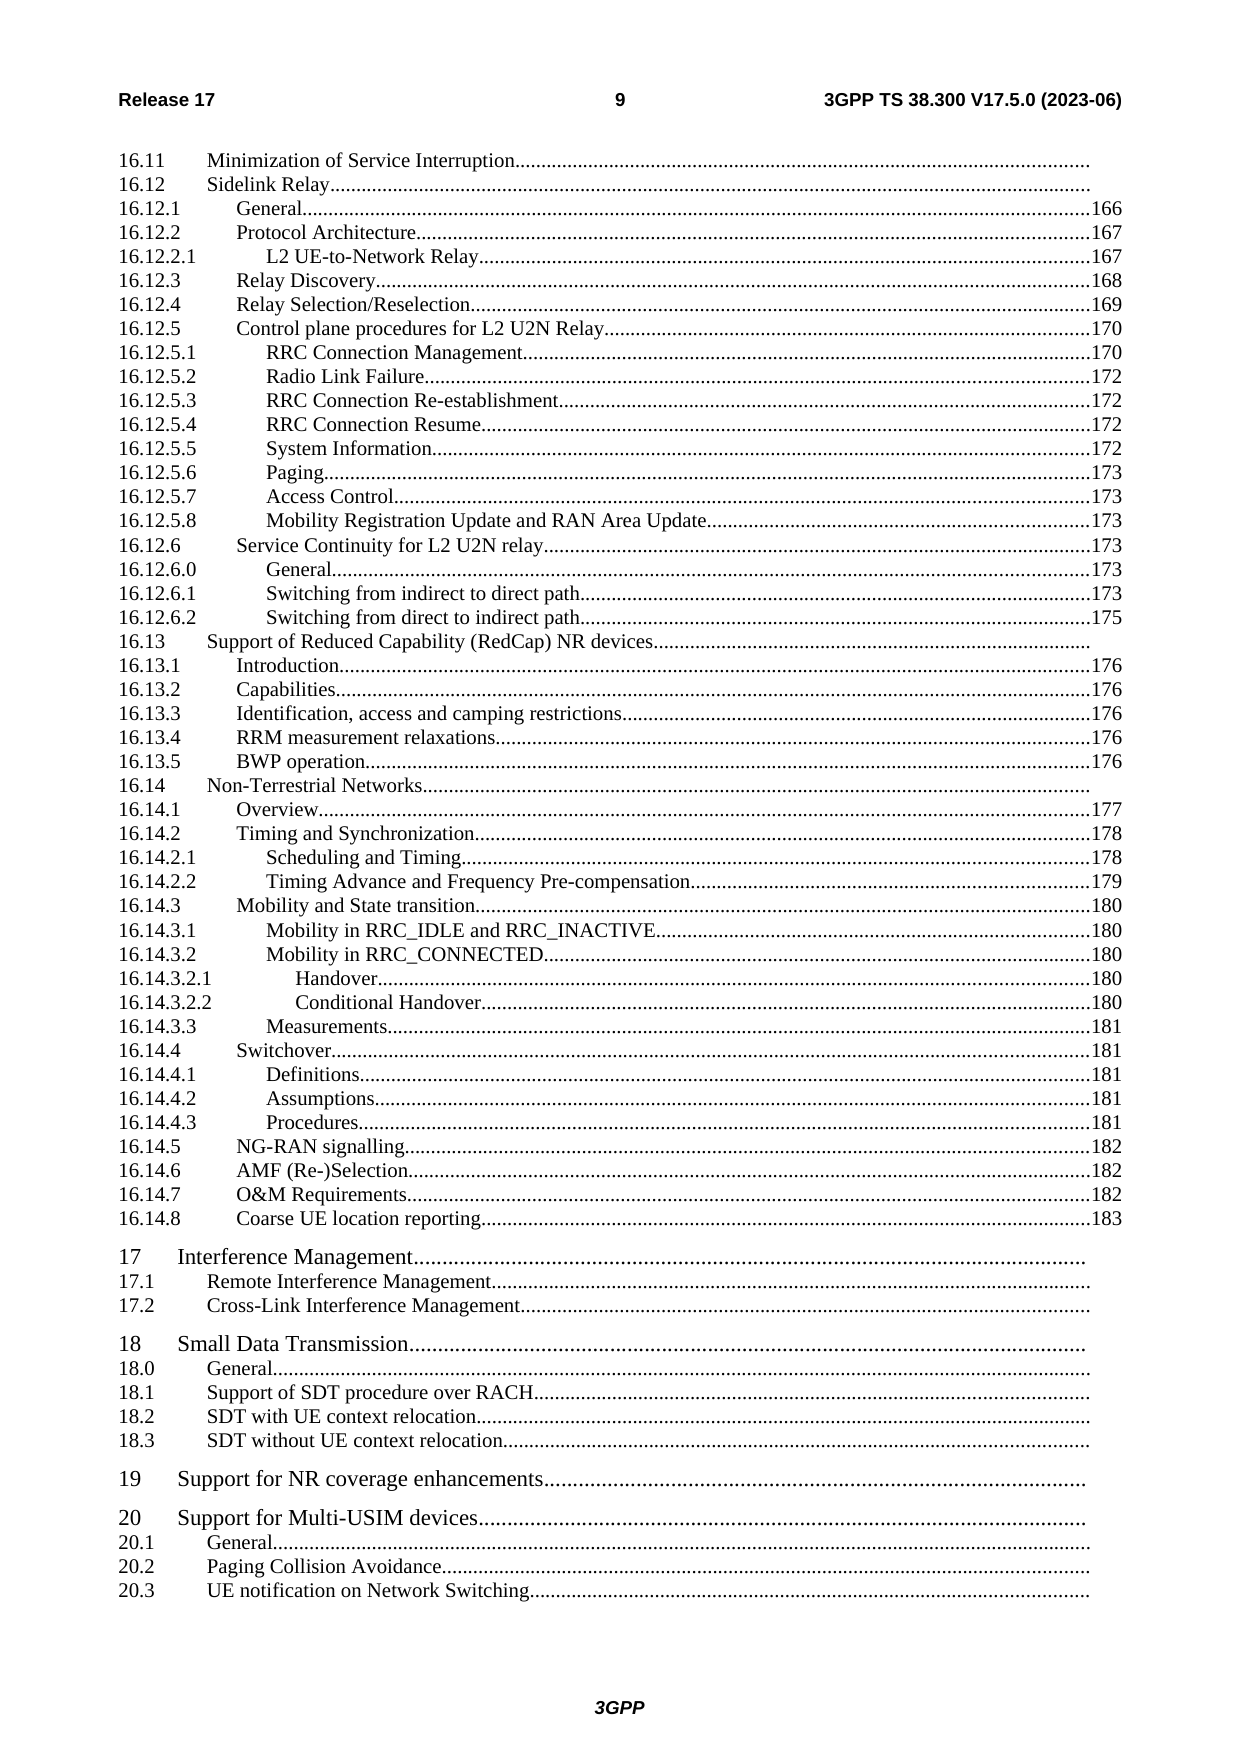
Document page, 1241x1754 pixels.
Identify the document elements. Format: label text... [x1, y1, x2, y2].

text 16.12 Sidelink Relay 166 [118, 172, 1078, 196]
text 16.14.6 AMF (Re-)Selection 182 [118, 1158, 1122, 1182]
text 16.14.3.2.2 Conditional Handover 180 [118, 990, 1122, 1014]
text 16.14.2.2 Timing Advance and Frequency Pre-compensation 179 [118, 869, 1122, 893]
text 19 Support for NR coverage enhancements 188 [118, 1465, 1078, 1491]
text 16.14.7 O&M Requirements 182 [118, 1182, 1122, 1206]
text 16.13 Support of Reduced Capability (RedCap) NR devices 176 [118, 629, 1078, 653]
text 16.12.5.4 RRC Connection Resume 172 [118, 412, 1122, 436]
text 16.12.5.6 Paging 173 [118, 460, 1122, 484]
text 20.1 General 188 [118, 1530, 1078, 1554]
text 17 Interference Management 183 [118, 1243, 1078, 1269]
text 16.12.2.1 L2 UE-to-Network Relay 167 [118, 244, 1122, 268]
text 16.14.5 NG-RAN signalling 182 [118, 1134, 1122, 1158]
text 16.14.2 Timing and Synchronization 178 [118, 821, 1122, 845]
text 16.12.4 Relay Selection/Reselection 169 [118, 292, 1122, 316]
text 16.13.3 Identification, access and camping restrictions 176 [118, 701, 1122, 725]
text 16.14.2.1 Scheduling and Timing 178 [118, 845, 1122, 869]
text 16.12.6.2 Switching from direct to indirect path 175 [118, 605, 1122, 629]
text 16.12.5.5 System Information 172 [118, 436, 1122, 460]
text 16.13.1 Introduction 176 [118, 653, 1122, 677]
text 16.12.2 Protocol Architecture 167 [118, 220, 1122, 244]
text 16.13.5 BWP operation 176 [118, 749, 1122, 773]
text 20.3 UE notification on Network Switching 189 [118, 1578, 1078, 1602]
text 16.14.4.2 Assumptions 181 [118, 1086, 1122, 1110]
text 16.12.6 Service Continuity for L2 U2N relay 173 [118, 532, 1122, 557]
text 16.12.6.1 Switching from indirect to direct path 173 [118, 581, 1122, 605]
text 18 Small Data Transmission 184 [118, 1330, 1078, 1356]
text 16.12.5.7 Access Control 173 [118, 484, 1122, 508]
text 16.11 Minimization of Service Interruption 166 [118, 147, 1078, 172]
text 18.3 SDT without UE context relocation 187 [118, 1428, 1078, 1452]
text 16.12.6.0 General 173 [118, 557, 1122, 581]
text 16.13.4 RRM measurement relaxations 176 [118, 725, 1122, 749]
text 18.0 General 184 [118, 1356, 1078, 1380]
text 16.14.4 Switchover 181 [118, 1038, 1122, 1062]
text 16.14 Non-Terrestrial Networks 177 [118, 773, 1078, 797]
text 16.12.5.2 Radio Link Failure 172 [118, 364, 1122, 388]
text 17.2 Cross-Link Interference Management 184 [118, 1293, 1078, 1317]
text 16.14.1 Overview 177 [118, 797, 1122, 821]
text 16.12.1 General 166 [118, 196, 1122, 220]
text 16.12.5.1 RRC Connection Management 170 [118, 340, 1122, 364]
text 16.14.3 Mobility and State transition 180 [118, 893, 1122, 917]
text 16.14.3.3 Measurements 181 [118, 1014, 1122, 1038]
text 17.1 Remote Interference Management 183 [118, 1269, 1078, 1293]
text 16.12.5 Control plane procedures for L2 U2N Relay 170 [118, 316, 1122, 340]
text 16.14.4.1 Definitions 181 [118, 1062, 1122, 1086]
text 16.14.3.2.1 Handover 180 [118, 966, 1122, 990]
text 20 Support for Multi-USIM devices 188 [118, 1504, 1078, 1530]
text 16.12.5.8 Mobility Registration Update and RAN Area Update 173 [118, 508, 1122, 532]
text 16.14.8 Coarse UE location reporting 183 [118, 1206, 1122, 1230]
text 18.2 SDT with UE context relocation 186 [118, 1404, 1078, 1428]
text 16.14.3.1 Mobility in RRC_IDLE and RRC_INACTIVE 180 [118, 917, 1122, 942]
text 16.14.3.2 Mobility in RRC_CONNECTED 180 [118, 942, 1122, 966]
text 16.13.2 Capabilities 176 [118, 677, 1122, 701]
text 20.2 Paging Collision Avoidance 188 [118, 1554, 1078, 1578]
text 16.12.3 Relay Discovery 168 [118, 268, 1122, 292]
text 18.1 Support of SDT procedure over RACH 185 [118, 1380, 1078, 1404]
text 16.14.4.3 Procedures 181 [118, 1110, 1122, 1134]
text 16.12.5.3 RRC Connection Re-establishment 172 [118, 388, 1122, 412]
